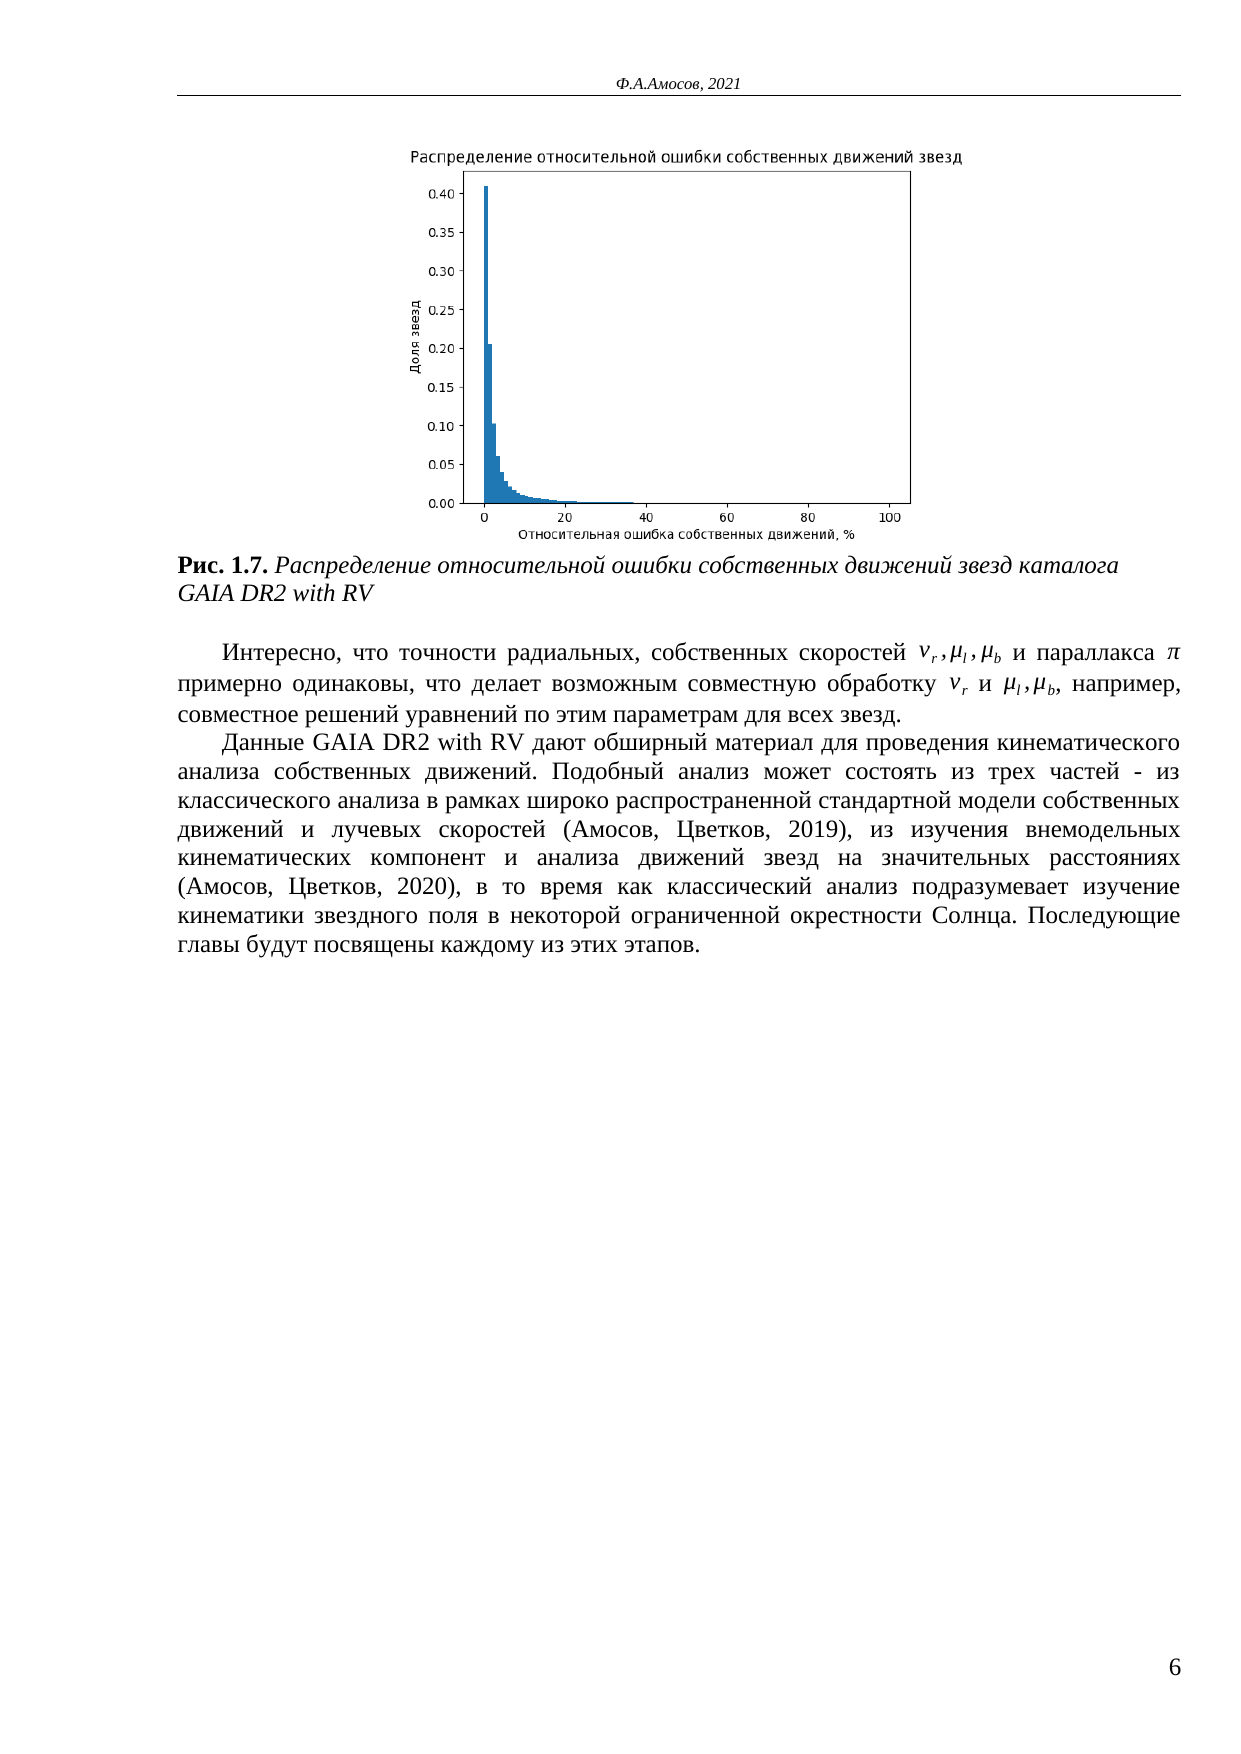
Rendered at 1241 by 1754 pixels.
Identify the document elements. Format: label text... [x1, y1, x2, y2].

text Данные GAIA DR2 with RV дают обширный материал для проведения кинематического анализа собственных движений. Подобный анализ может состоять из трех частей - из классического анализа в рамках широко распространенной стандартной модели собственных движений и лучевых скоростей (Амосов, Цветков, 2019), из изучения внемодельных кинематических компонент и анализа движений звезд на значительных расстояниях (Амосов, Цветков, 2020), в то время как классический анализ подразумевает изучение кинематики звездного поля в некоторой ограниченной окрестности Солнца. Последующие главы будут посвящены каждому из этих этапов. [177, 727, 1181, 957]
text Интересно, что точности радиальных, собственных скоростей и параллакса примерно одинаковы, что делает возможным совместную обработку и , например, совместное решений уравнений по этим параметрам для всех звезд. [177, 636, 1181, 727]
picture [391, 118, 967, 550]
text Рис. 1.7. Распределение относительной ошибки собственных движений звезд каталога GAIA DR2 with RV [177, 550, 1181, 607]
